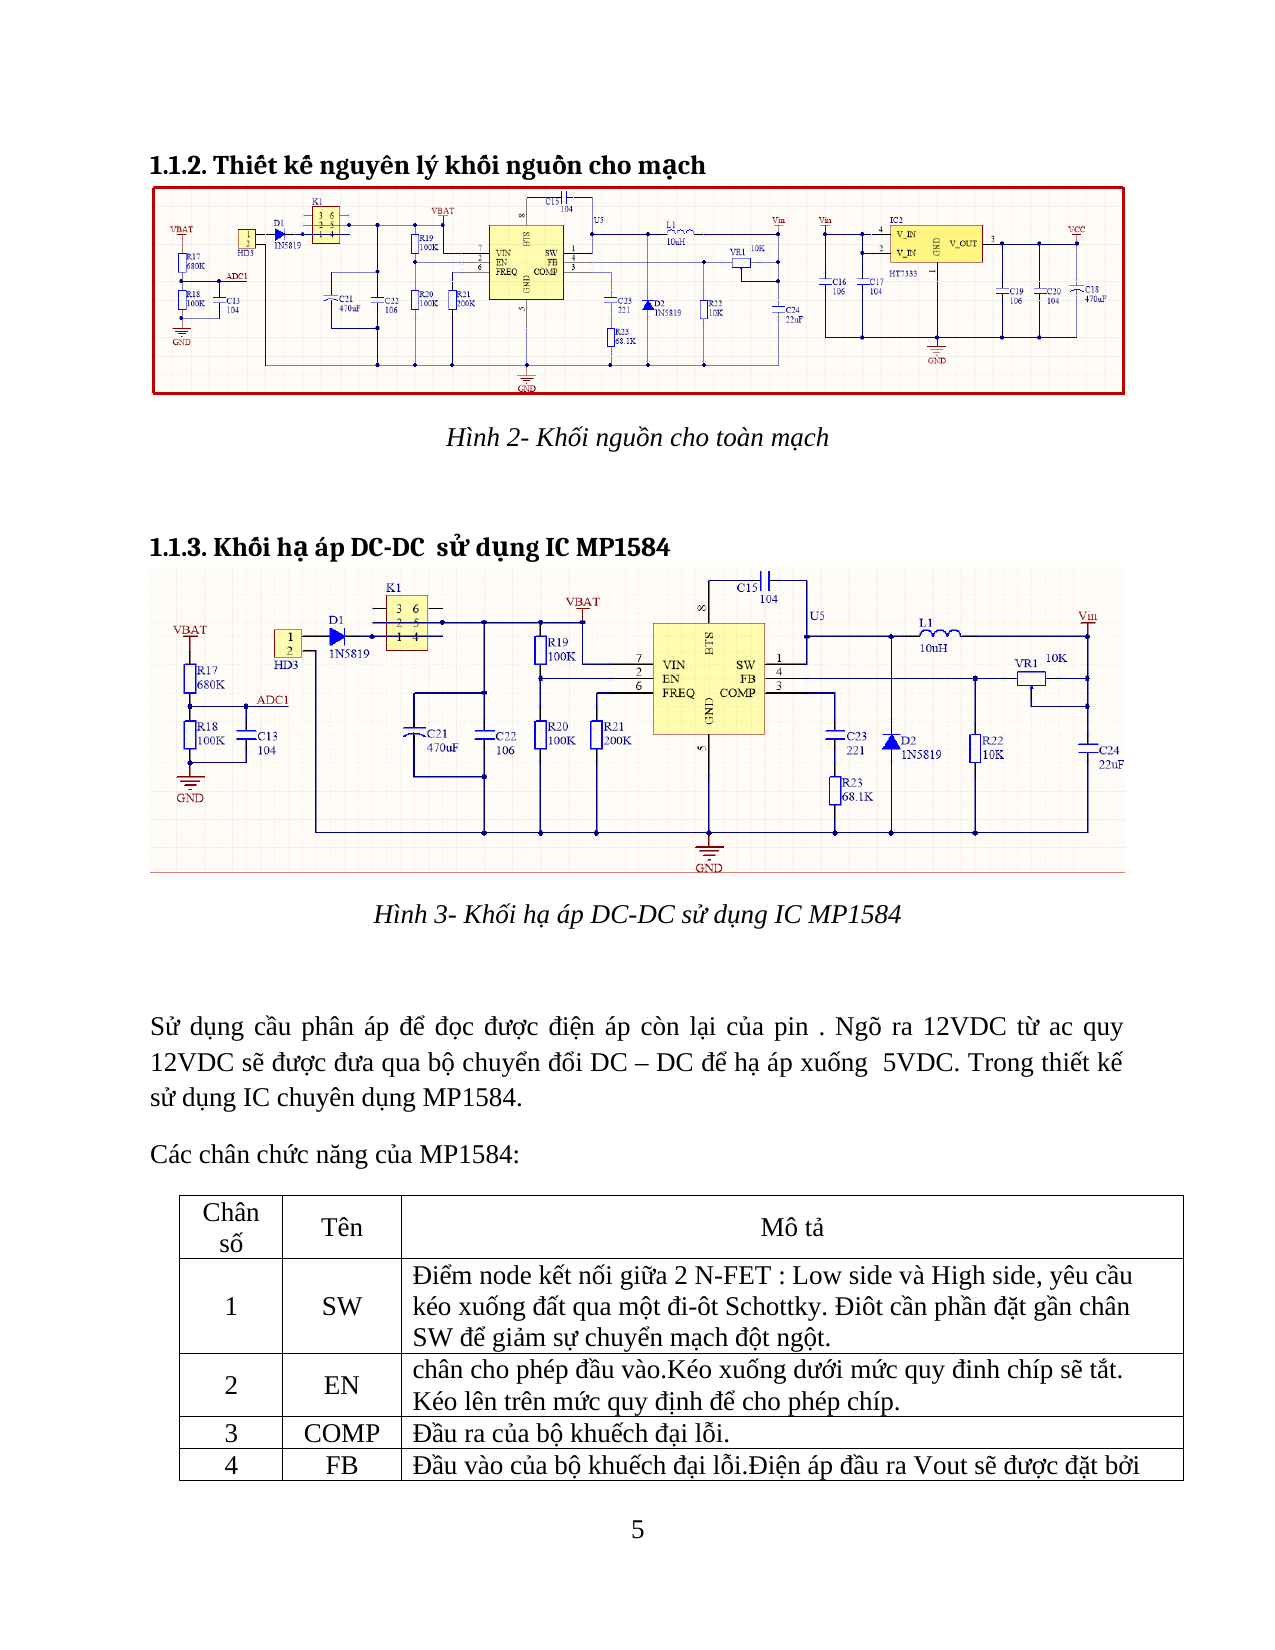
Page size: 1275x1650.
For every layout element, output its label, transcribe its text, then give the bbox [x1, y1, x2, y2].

text Các chân chức năng của MP1584: [150, 1138, 1125, 1169]
picture [150, 185, 1125, 396]
picture [150, 568, 1125, 873]
text Hình 2- Khối nguồn cho toàn mạch [150, 421, 1125, 452]
subtitle 1.1.2. Thiết kế nguyên lý khối nguồn cho mạch [150, 150, 1125, 181]
table_cell 2 [180, 1354, 282, 1416]
text Sử dụng cầu phân áp để đọc được điện áp còn lại của pin . Ngõ ra 12VDC từ ac quy 12VDC sẽ được đưa qua bộ chuyển đổi DC – DC để hạ áp xuống 5VDC. Trong thiết kế sử dụng IC chuyên dụng MP1584. [150, 1010, 1125, 1113]
table_header Chân số [180, 1196, 282, 1258]
table_cell chân cho phép đầu vào.Kéo xuống dưới mức quy đinh chíp sẽ tắt. Kéo lên trên mức quy định để cho phép chíp. [402, 1354, 1183, 1416]
table_cell EN [283, 1354, 401, 1416]
table_cell Điểm node kết nối giữa 2 N-FET : Low side và High side, yêu cầu kéo xuống đất qua một đi-ôt Schottky. Điôt cần phần đặt gần chân SW để giảm sự chuyển mạch đột ngột. [402, 1259, 1183, 1352]
table_cell COMP [283, 1417, 401, 1448]
text Hình 3- Khối hạ áp DC-DC sử dụng IC MP1584 [150, 898, 1125, 929]
table_cell 3 [180, 1417, 282, 1448]
table_header Tên [283, 1196, 401, 1258]
table_cell 4 [180, 1449, 282, 1480]
table_cell SW [283, 1259, 401, 1352]
table_cell 1 [180, 1259, 282, 1352]
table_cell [402, 1449, 1183, 1480]
table_header Mô tả [402, 1196, 1183, 1258]
table_cell FB [283, 1449, 401, 1480]
table_cell Đầu ra của bộ khuếch đại lỗi. [402, 1417, 1183, 1448]
subtitle 1.1.3. Khối hạ áp DC-DC sử dụng IC MP1584 [150, 532, 1125, 563]
